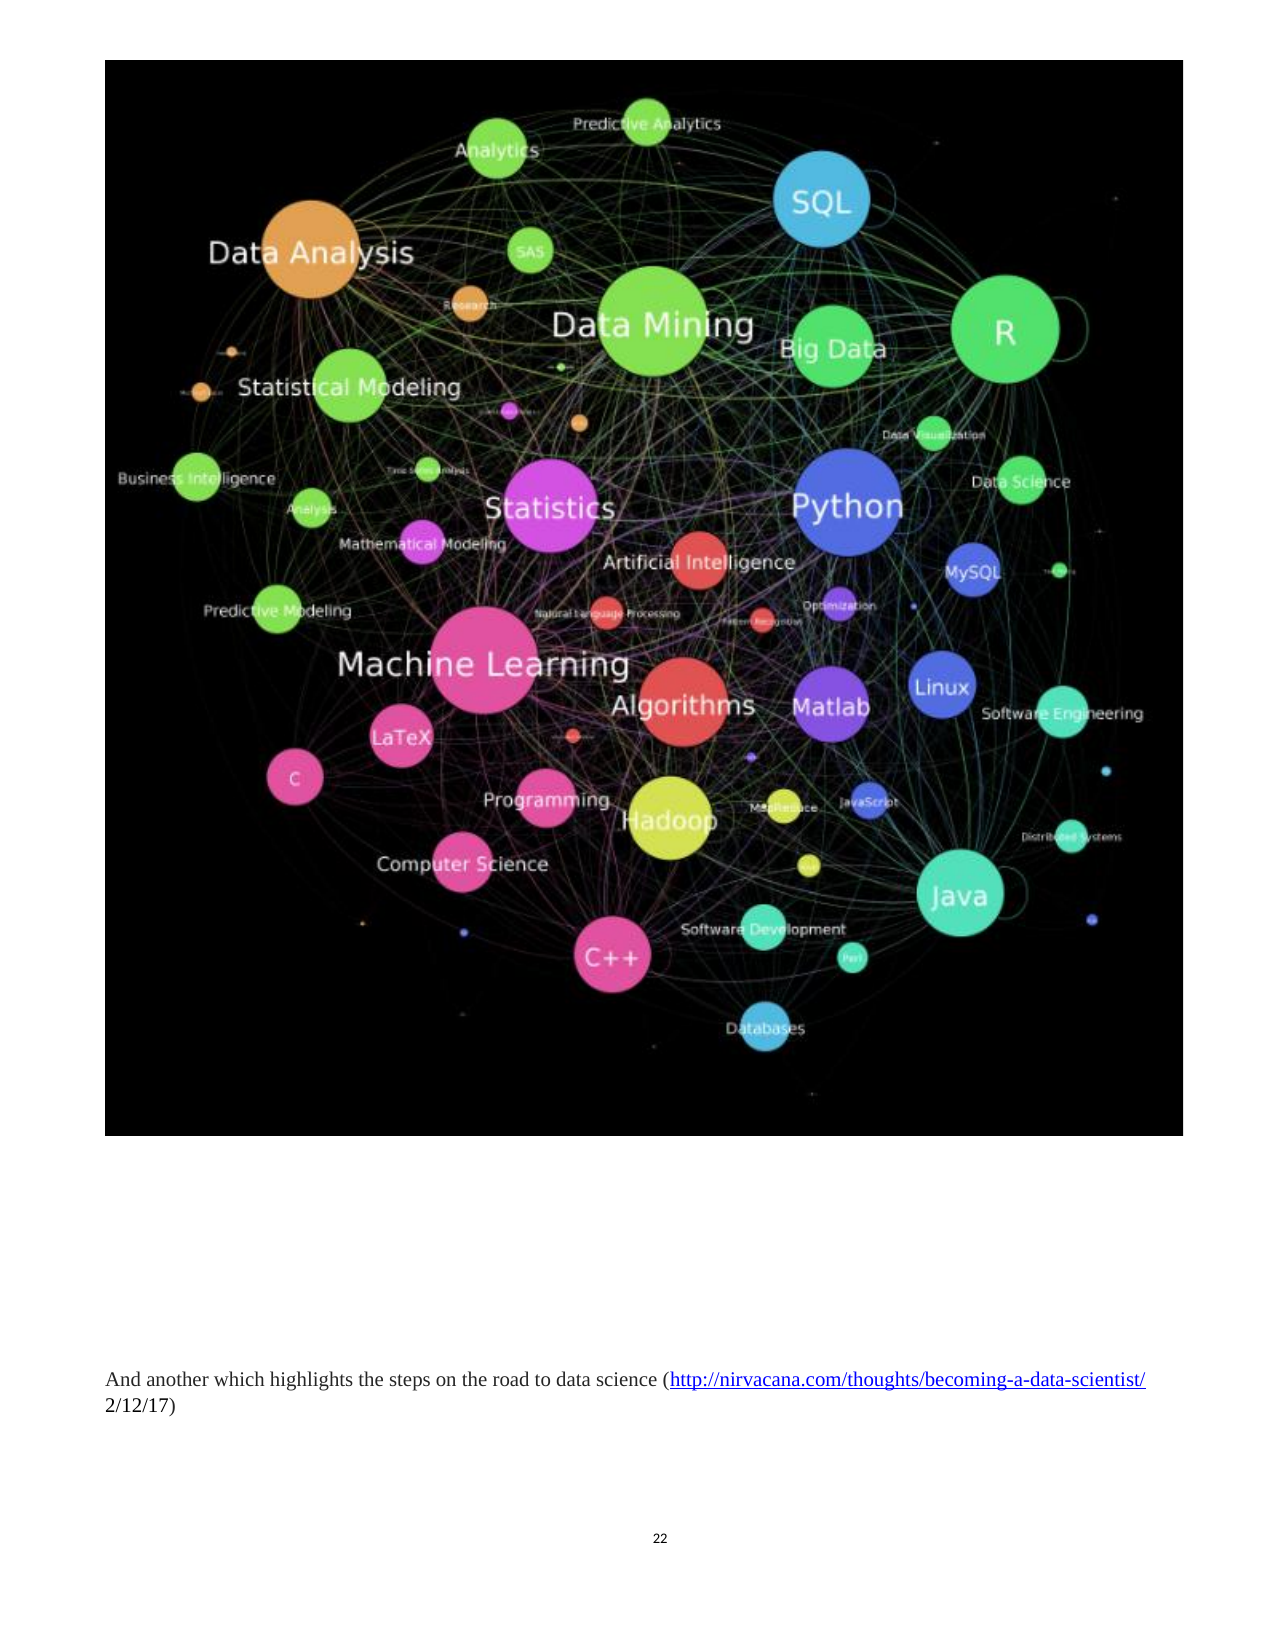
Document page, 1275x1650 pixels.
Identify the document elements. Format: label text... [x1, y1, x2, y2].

text And another which highlights the steps on the road to data science (http://nirvacana.com/thoughts/becoming-a-data-scientist/ 2/12/17) [105, 1367, 1215, 1417]
picture [105, 60, 1184, 1136]
